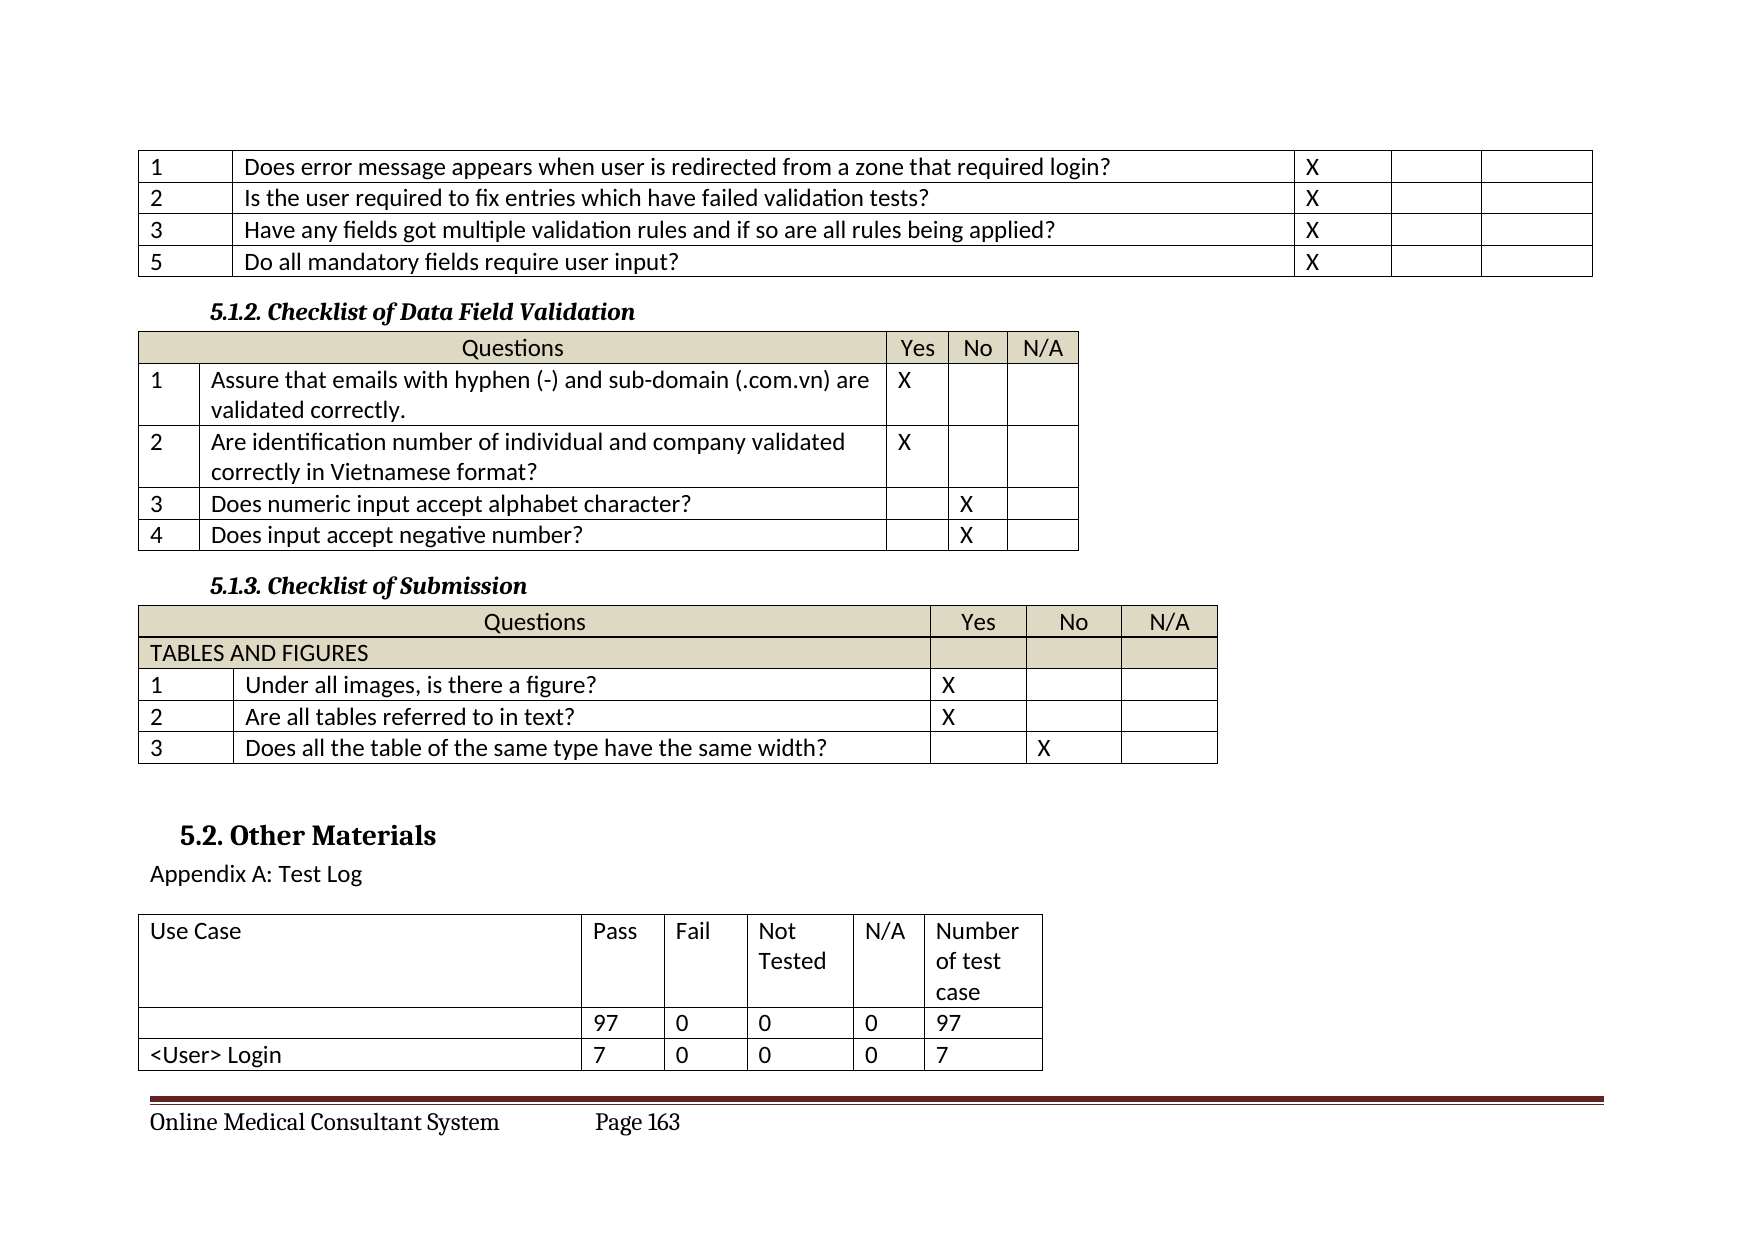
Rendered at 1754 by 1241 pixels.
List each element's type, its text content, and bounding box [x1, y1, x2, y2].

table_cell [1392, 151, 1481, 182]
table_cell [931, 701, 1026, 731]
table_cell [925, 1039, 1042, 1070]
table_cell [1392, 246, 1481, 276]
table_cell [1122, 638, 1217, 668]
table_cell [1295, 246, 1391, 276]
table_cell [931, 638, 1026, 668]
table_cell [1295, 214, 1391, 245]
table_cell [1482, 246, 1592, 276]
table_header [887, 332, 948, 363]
subtitle Checklist of Submission [210, 572, 1604, 601]
text Appendix A: Test Log [150, 858, 1604, 889]
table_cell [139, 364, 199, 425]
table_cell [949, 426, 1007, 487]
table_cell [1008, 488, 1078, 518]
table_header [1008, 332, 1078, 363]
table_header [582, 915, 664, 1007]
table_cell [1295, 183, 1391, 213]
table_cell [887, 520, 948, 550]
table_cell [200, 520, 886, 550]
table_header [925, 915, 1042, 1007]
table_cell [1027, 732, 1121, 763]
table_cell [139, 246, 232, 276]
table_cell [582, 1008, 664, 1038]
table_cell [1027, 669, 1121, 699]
subtitle Other Materials [180, 819, 1604, 853]
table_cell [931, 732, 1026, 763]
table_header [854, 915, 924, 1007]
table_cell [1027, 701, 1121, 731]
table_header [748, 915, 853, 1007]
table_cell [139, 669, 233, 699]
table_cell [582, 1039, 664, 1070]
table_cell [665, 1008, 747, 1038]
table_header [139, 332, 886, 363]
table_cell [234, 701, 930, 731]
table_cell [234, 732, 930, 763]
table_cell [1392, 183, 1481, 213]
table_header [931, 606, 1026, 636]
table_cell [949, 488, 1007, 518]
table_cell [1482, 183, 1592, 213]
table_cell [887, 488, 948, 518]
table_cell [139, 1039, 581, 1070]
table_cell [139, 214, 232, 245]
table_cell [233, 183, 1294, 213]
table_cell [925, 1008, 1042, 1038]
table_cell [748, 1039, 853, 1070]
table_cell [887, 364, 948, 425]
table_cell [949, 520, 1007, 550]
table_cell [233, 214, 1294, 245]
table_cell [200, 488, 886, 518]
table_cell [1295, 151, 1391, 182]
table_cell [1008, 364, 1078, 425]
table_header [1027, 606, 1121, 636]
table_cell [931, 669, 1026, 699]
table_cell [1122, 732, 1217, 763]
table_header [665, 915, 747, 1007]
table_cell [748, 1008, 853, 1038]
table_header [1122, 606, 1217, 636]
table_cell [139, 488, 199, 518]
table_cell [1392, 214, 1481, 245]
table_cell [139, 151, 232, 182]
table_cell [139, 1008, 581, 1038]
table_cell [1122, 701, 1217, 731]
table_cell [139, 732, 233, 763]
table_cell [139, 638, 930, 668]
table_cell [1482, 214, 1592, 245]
subtitle Checklist of Data Field Validation [210, 298, 1604, 327]
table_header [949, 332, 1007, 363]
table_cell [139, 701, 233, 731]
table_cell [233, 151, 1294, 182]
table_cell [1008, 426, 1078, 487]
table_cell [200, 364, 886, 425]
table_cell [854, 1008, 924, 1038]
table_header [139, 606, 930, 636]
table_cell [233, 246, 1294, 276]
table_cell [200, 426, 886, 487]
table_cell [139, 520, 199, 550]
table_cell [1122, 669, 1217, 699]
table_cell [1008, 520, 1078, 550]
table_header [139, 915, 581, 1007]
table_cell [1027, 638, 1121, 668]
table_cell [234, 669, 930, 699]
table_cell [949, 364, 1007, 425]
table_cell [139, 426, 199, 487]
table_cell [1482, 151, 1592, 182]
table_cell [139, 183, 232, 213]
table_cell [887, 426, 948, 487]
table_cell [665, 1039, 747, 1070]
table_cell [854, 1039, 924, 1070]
